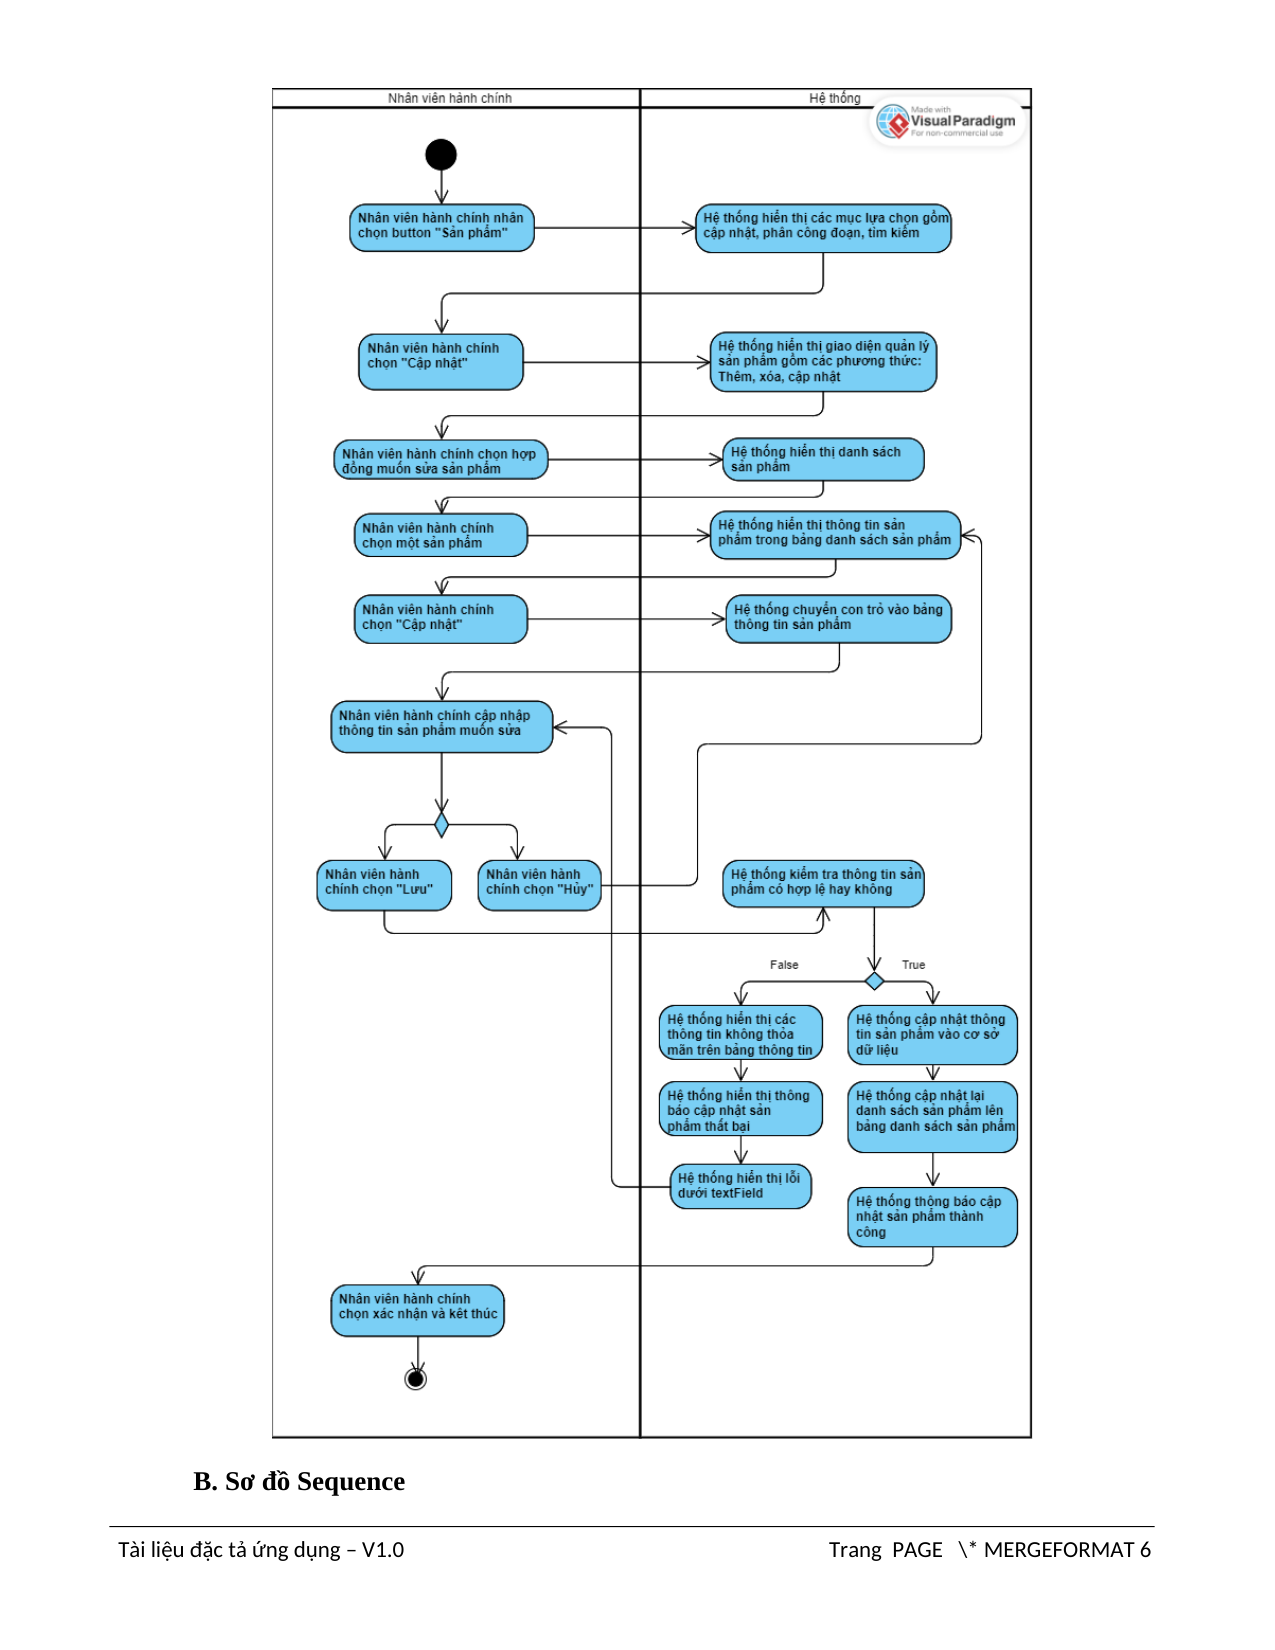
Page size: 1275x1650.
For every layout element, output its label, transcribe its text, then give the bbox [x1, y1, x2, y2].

list Sơ đồ Sequence [193, 1465, 1186, 1496]
picture [272, 88, 1033, 1439]
